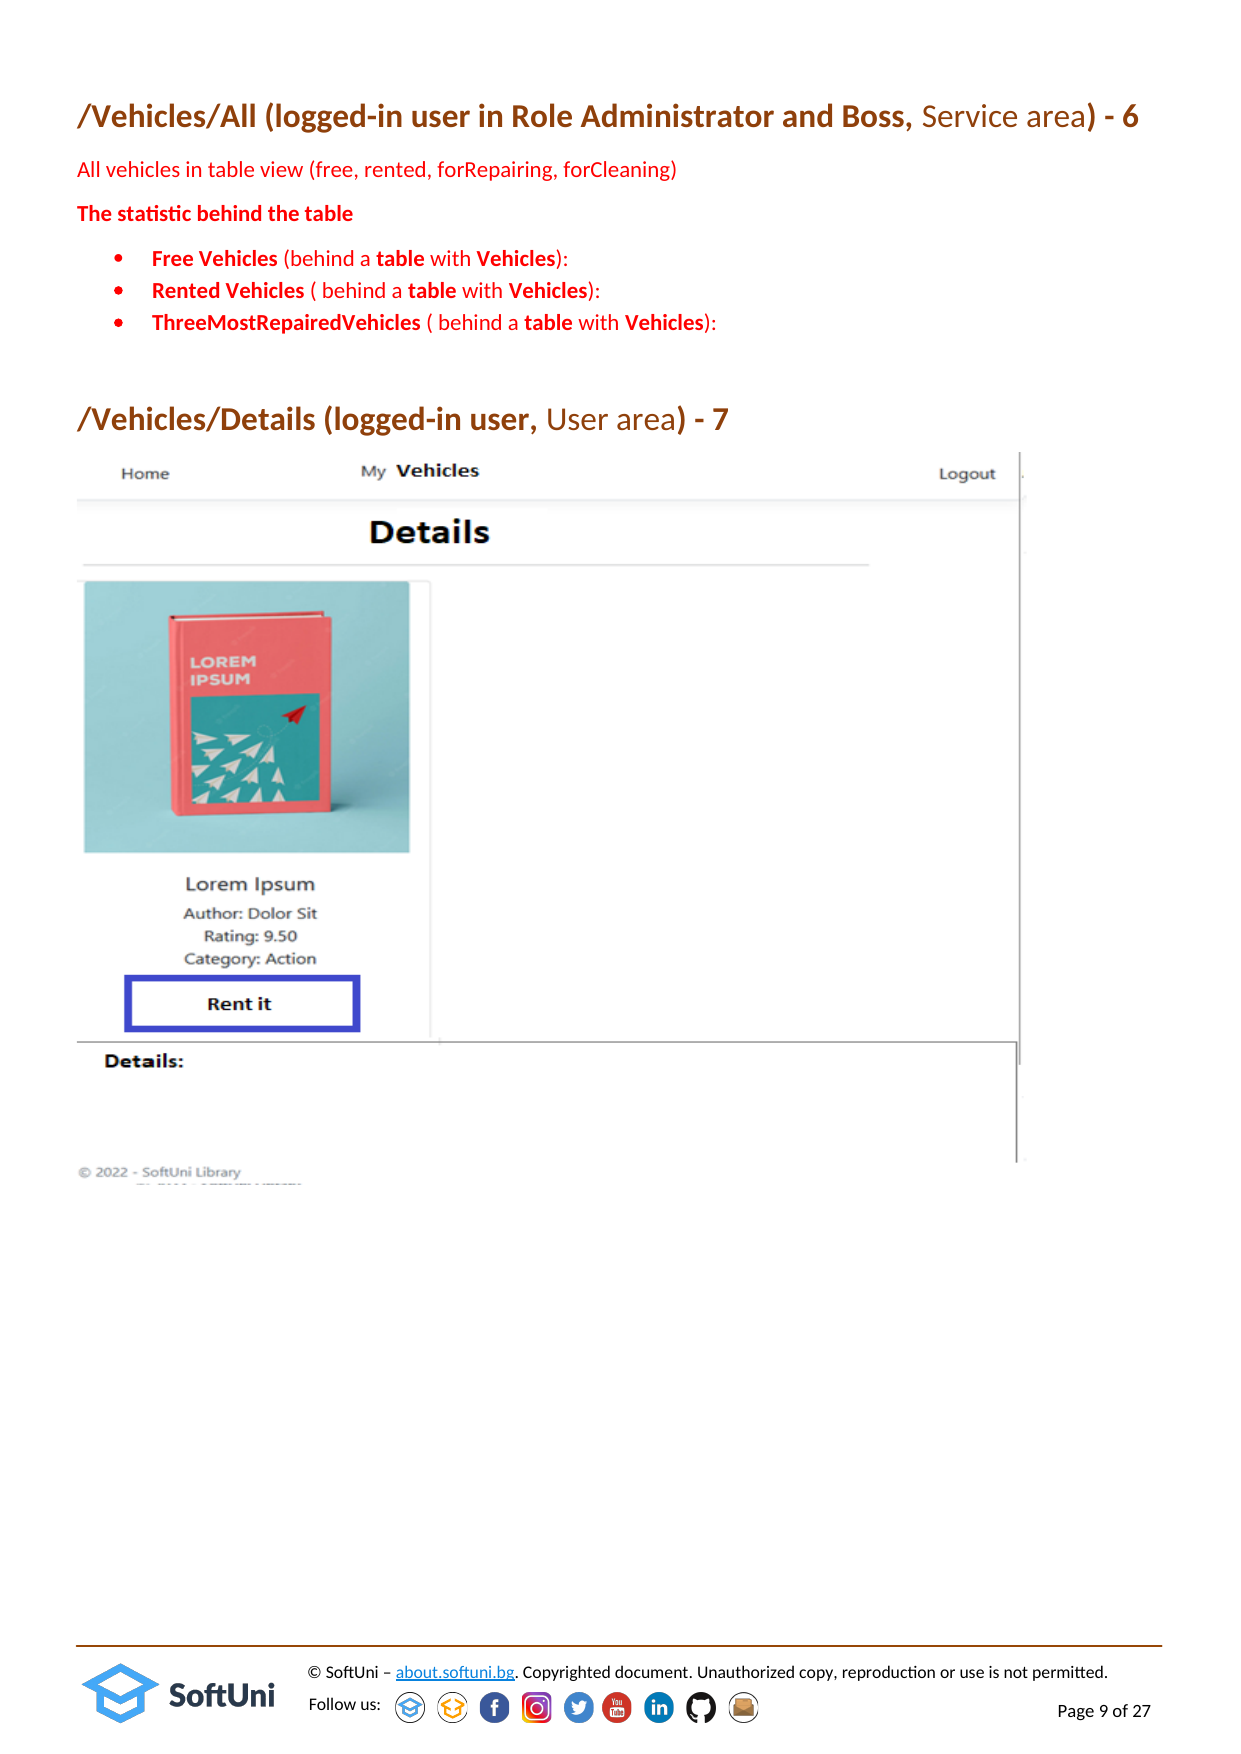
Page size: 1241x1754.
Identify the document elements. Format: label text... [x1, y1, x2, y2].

picture [76, 452, 1027, 1185]
picture [644, 1714, 653, 1723]
picture [644, 1692, 653, 1701]
text All vehicles in table view (free, rented, forRepairing, forCleaning) [77, 155, 1163, 183]
picture [479, 1692, 510, 1723]
picture [437, 1692, 468, 1723]
subtitle /Vehicles/Details (logged-in user, User area) - 7 [77, 398, 1163, 438]
list ThreeMostRepairedVehicles ( behind a table with Vehicles): [114, 308, 1163, 336]
picture [658, 1705, 667, 1714]
picture [564, 1692, 594, 1723]
list Rented Vehicles ( behind a table with Vehicles): [114, 276, 1163, 304]
picture [75, 1658, 281, 1729]
picture [665, 1714, 674, 1723]
text The statistic behind the table [77, 199, 1163, 227]
picture [665, 1692, 674, 1701]
picture [522, 1692, 552, 1723]
list Free Vehicles (behind a table with Vehicles): [114, 244, 1163, 272]
picture [728, 1692, 759, 1723]
picture [686, 1692, 716, 1723]
text /Vehicles/All (logged-in user in Role Administrator and Boss, Service area) - 6 [77, 95, 1163, 136]
picture [602, 1692, 632, 1723]
picture [395, 1692, 425, 1723]
